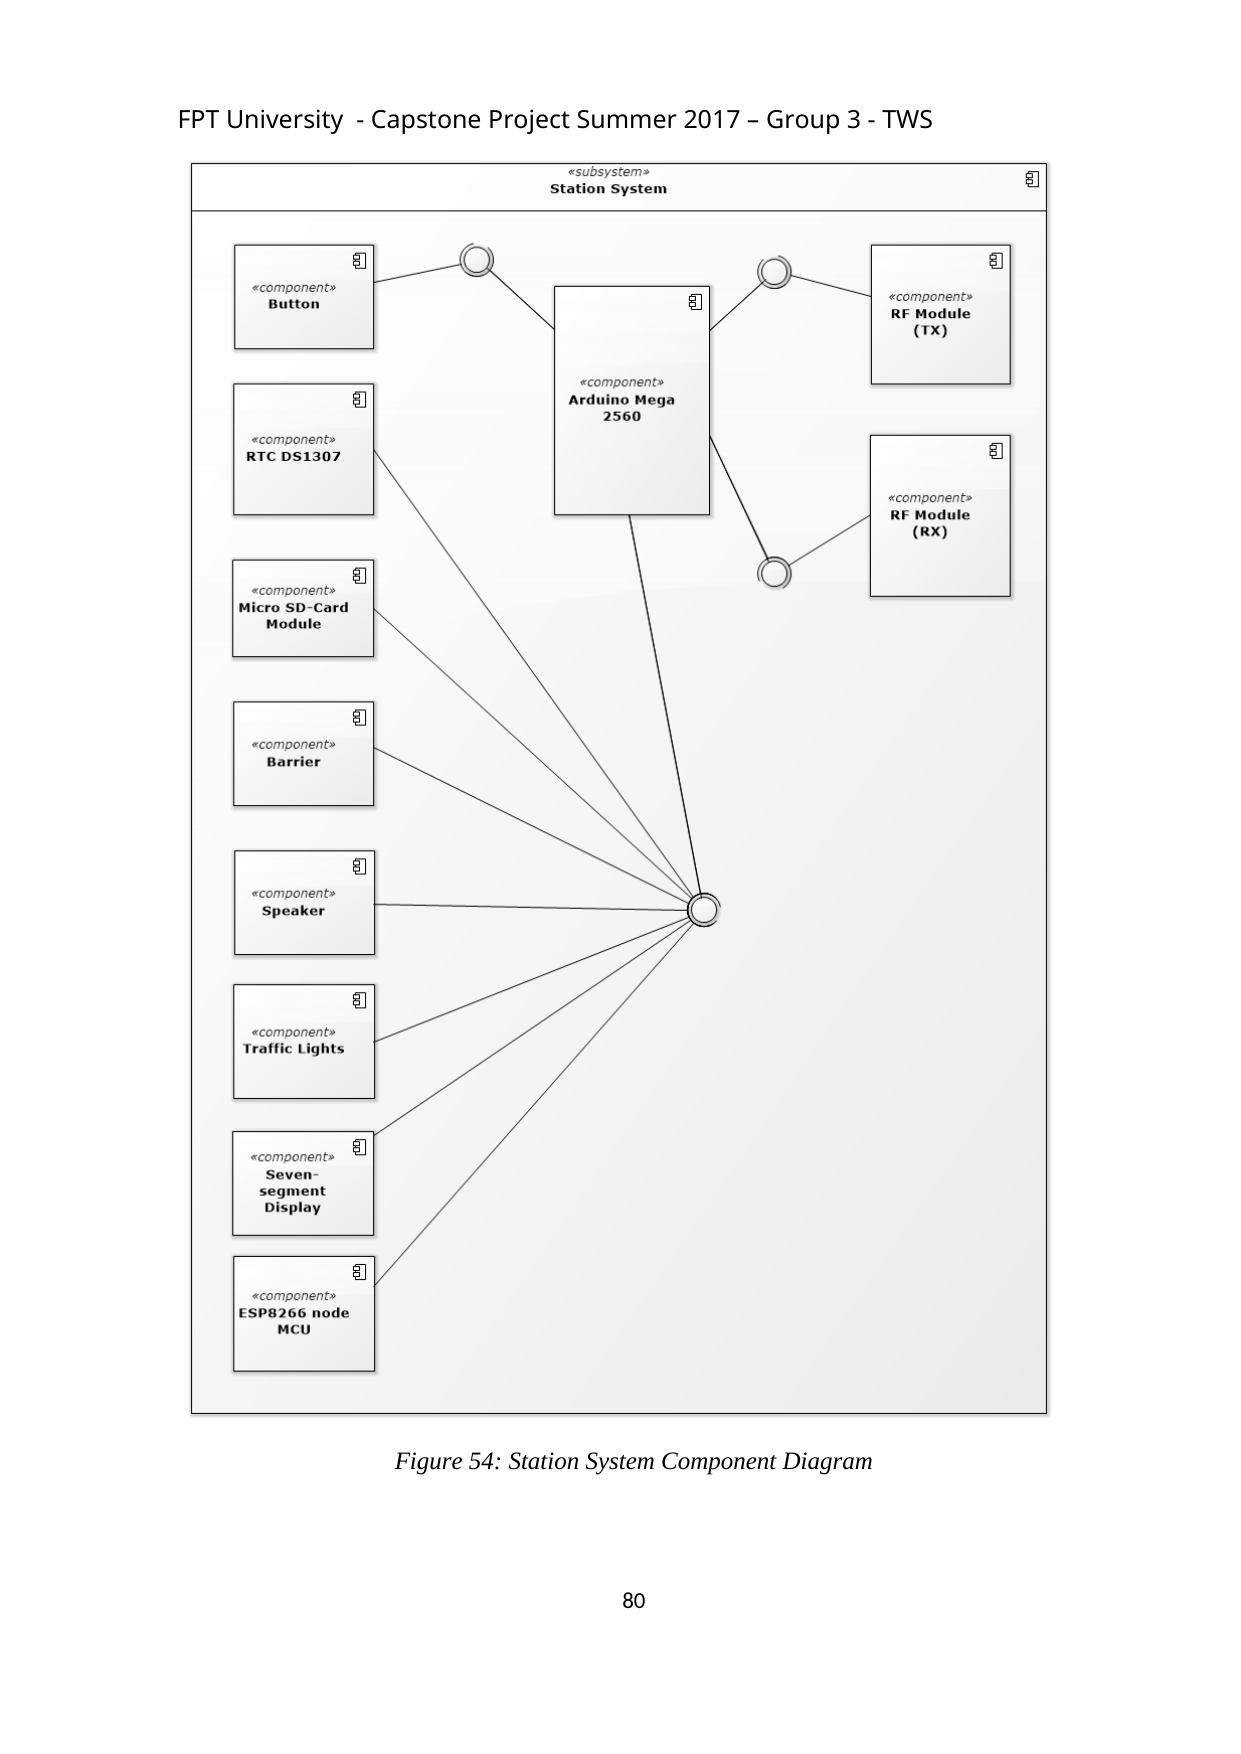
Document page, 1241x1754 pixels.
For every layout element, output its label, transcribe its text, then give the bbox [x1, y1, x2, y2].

picture [177, 150, 1061, 1428]
text Figure 54: Station System Component Diagram [177, 1446, 1090, 1475]
